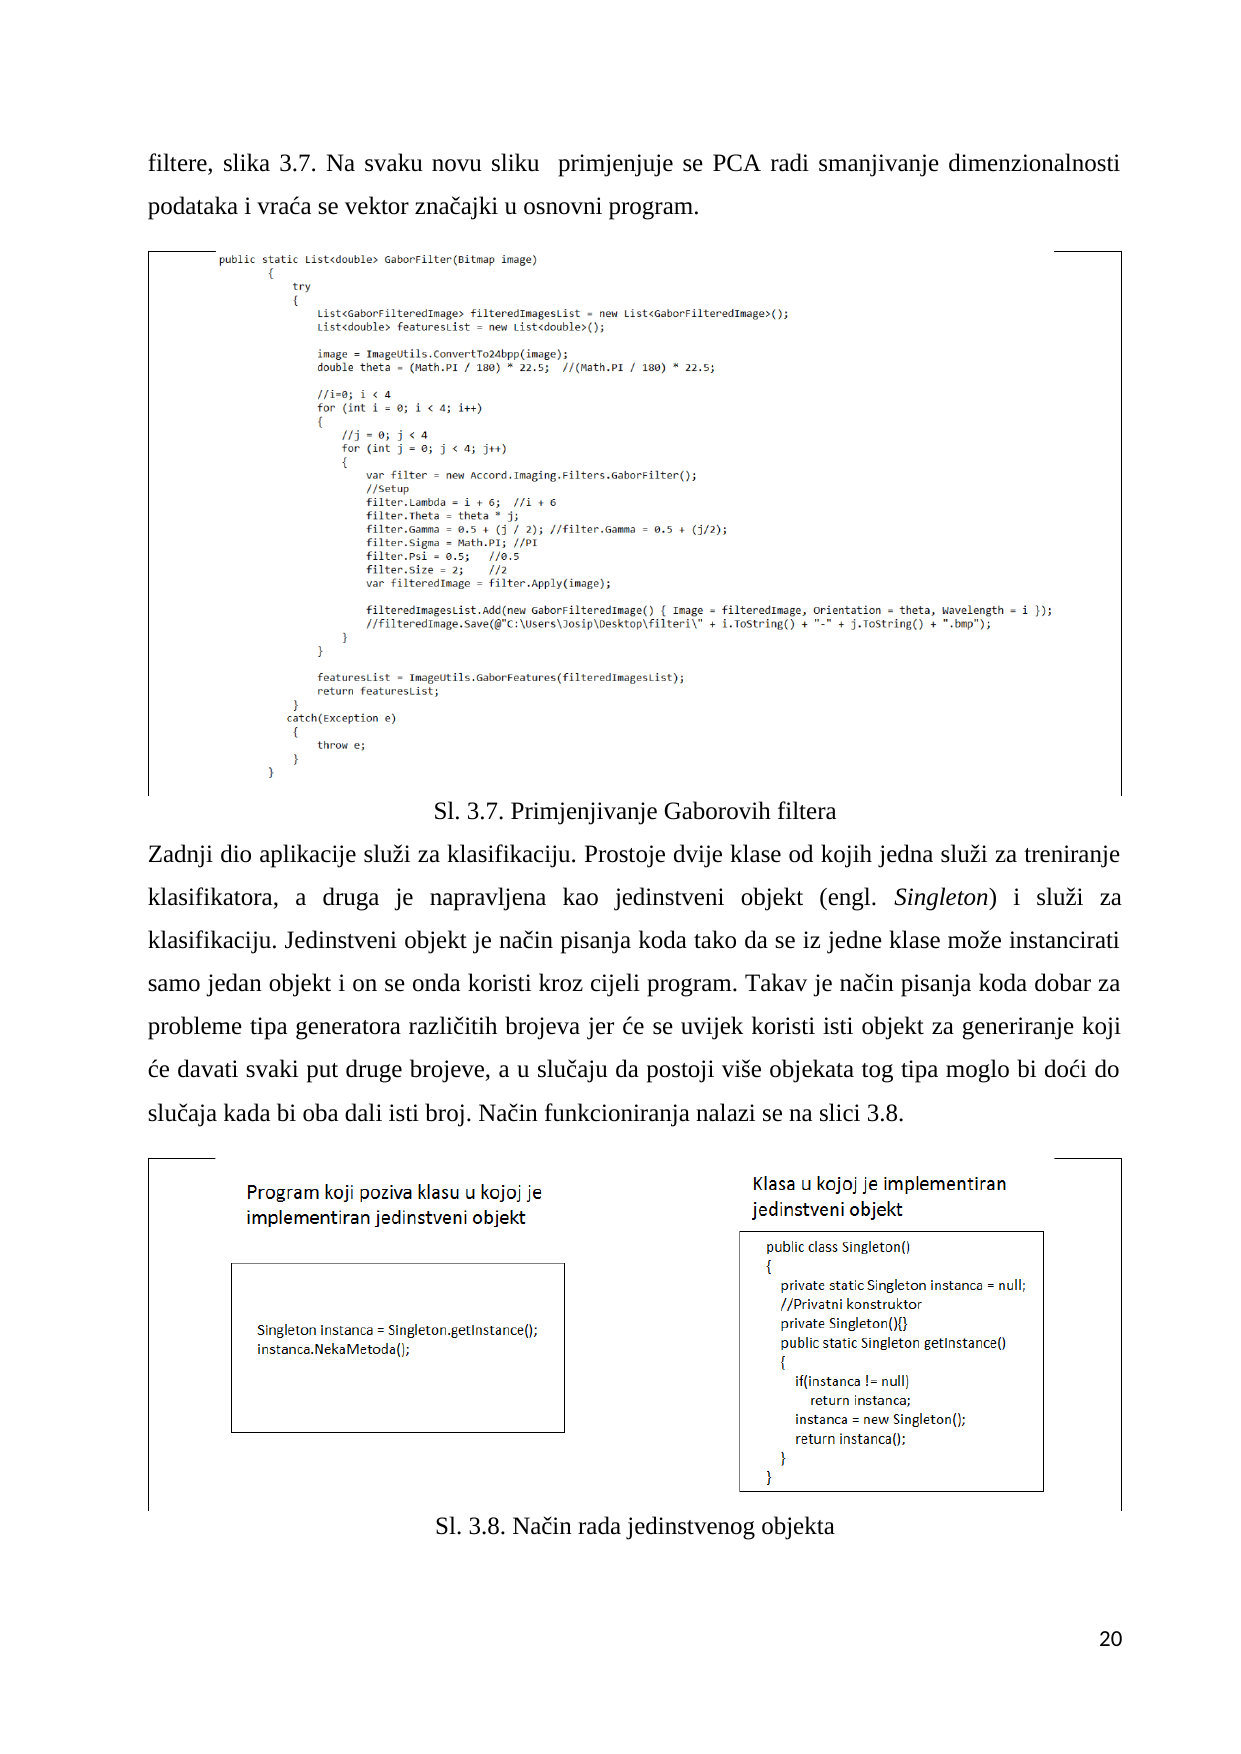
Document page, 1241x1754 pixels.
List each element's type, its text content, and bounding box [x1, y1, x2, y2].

picture [215, 1158, 1055, 1497]
text Zadnji dio aplikacije služi za klasifikaciju. Prostoje dvije klase od kojih jedna služi za treniranje klasifikatora, a druga je napravljena kao jedinstveni objekt (engl. Singleton) i služi za klasifikaciju. Jedinstveni objekt je način pisanja koda tako da se iz jedne klase može instancirati samo jedan objekt i on se onda koristi kroz cijeli program. Takav je način pisanja koda dobar za probleme tipa generatora različitih brojeva jer će se uvijek koristi isti objekt za generiranje koji će davati svaki put druge brojeve, a u slučaju da postoji više objekata tog tipa moglo bi doći do slučaja kada bi oba dali isti broj. Način funkcioniranja nalazi se na slici 3.8. [148, 839, 1122, 1126]
table_cell Sl. 3.8. Način rada jedinstvenog objekta [148, 1511, 1122, 1554]
table_header [149, 252, 1121, 796]
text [148, 148, 1122, 219]
table_cell Sl. 3.7. Primjenjivanje Gaborovih filtera [148, 796, 1122, 839]
table_header [149, 1159, 1121, 1511]
picture [215, 251, 1055, 782]
